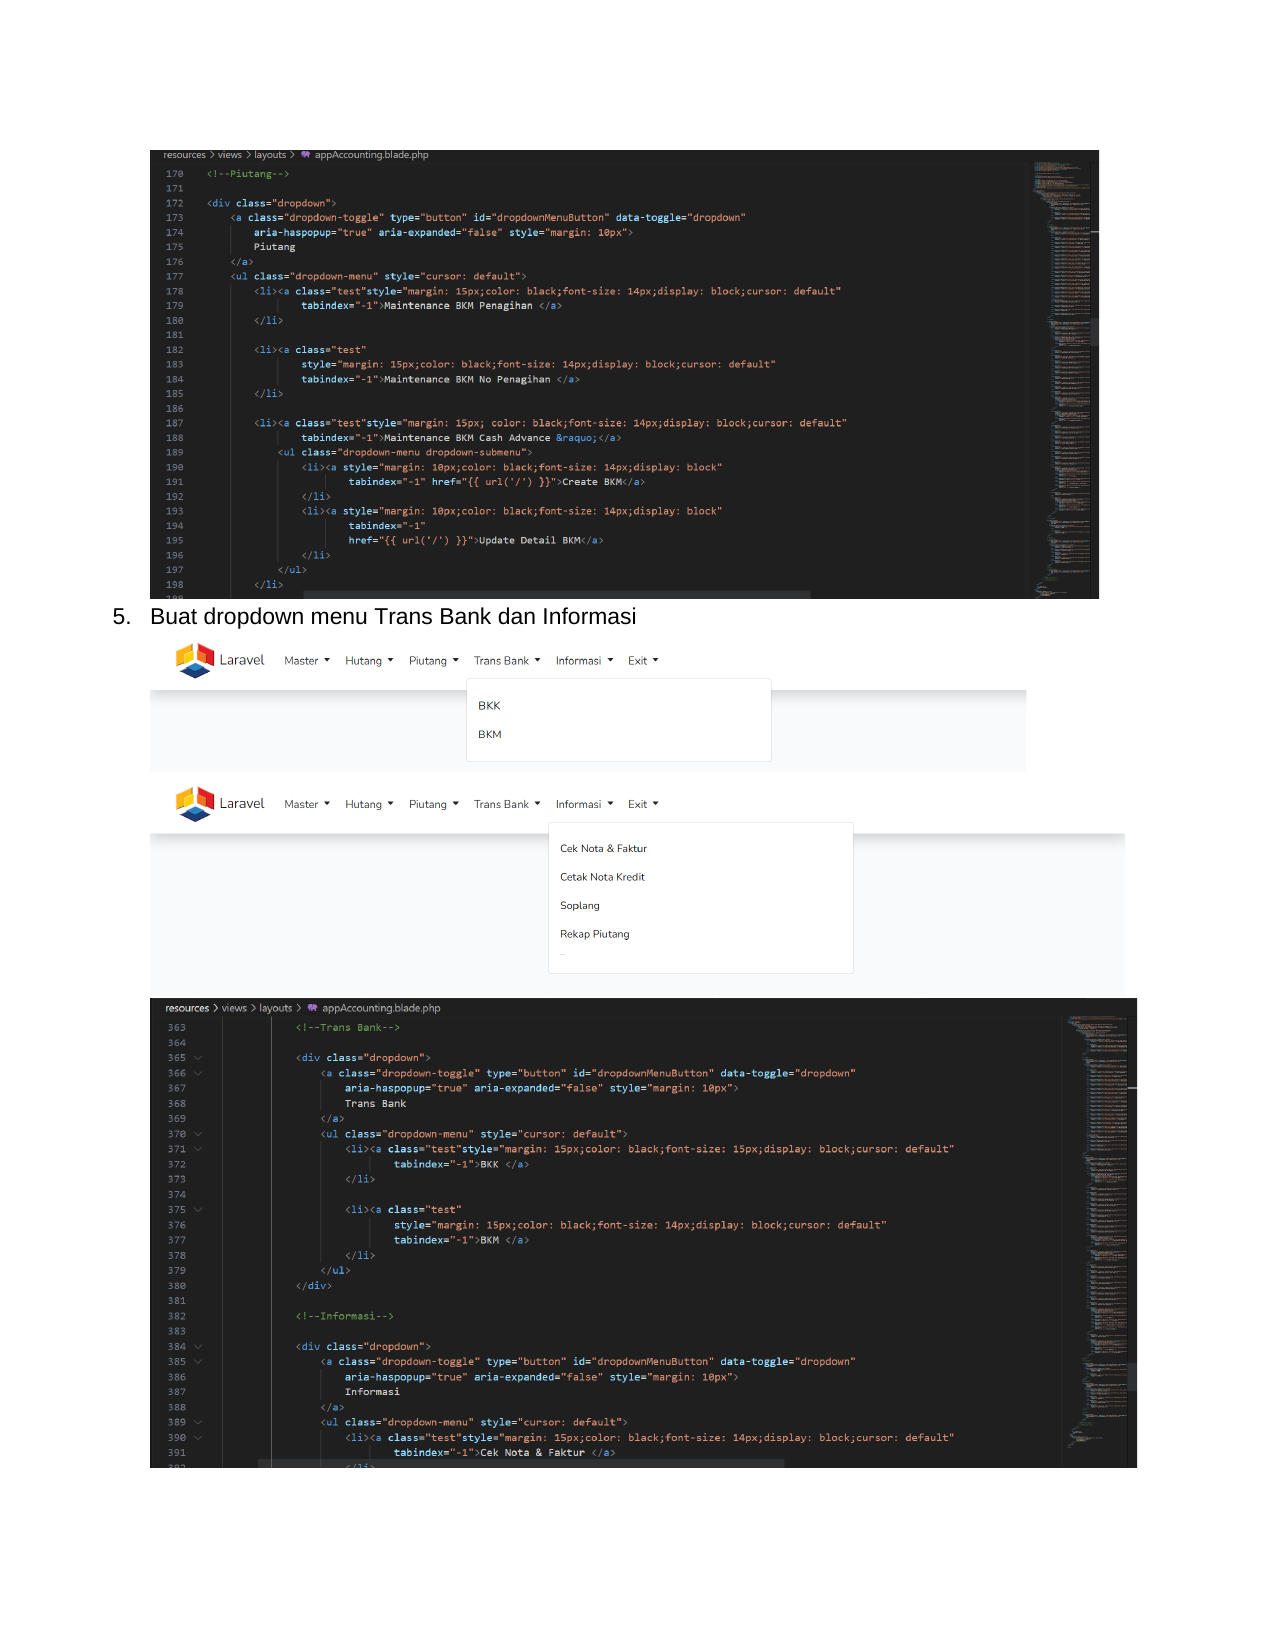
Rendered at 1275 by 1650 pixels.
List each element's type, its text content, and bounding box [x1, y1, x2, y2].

picture [150, 775, 1125, 996]
list Buat dropdown menu Trans Bank dan Informasi [112, 603, 1125, 629]
picture [150, 632, 1027, 772]
picture [150, 150, 1100, 599]
picture [150, 998, 1138, 1468]
